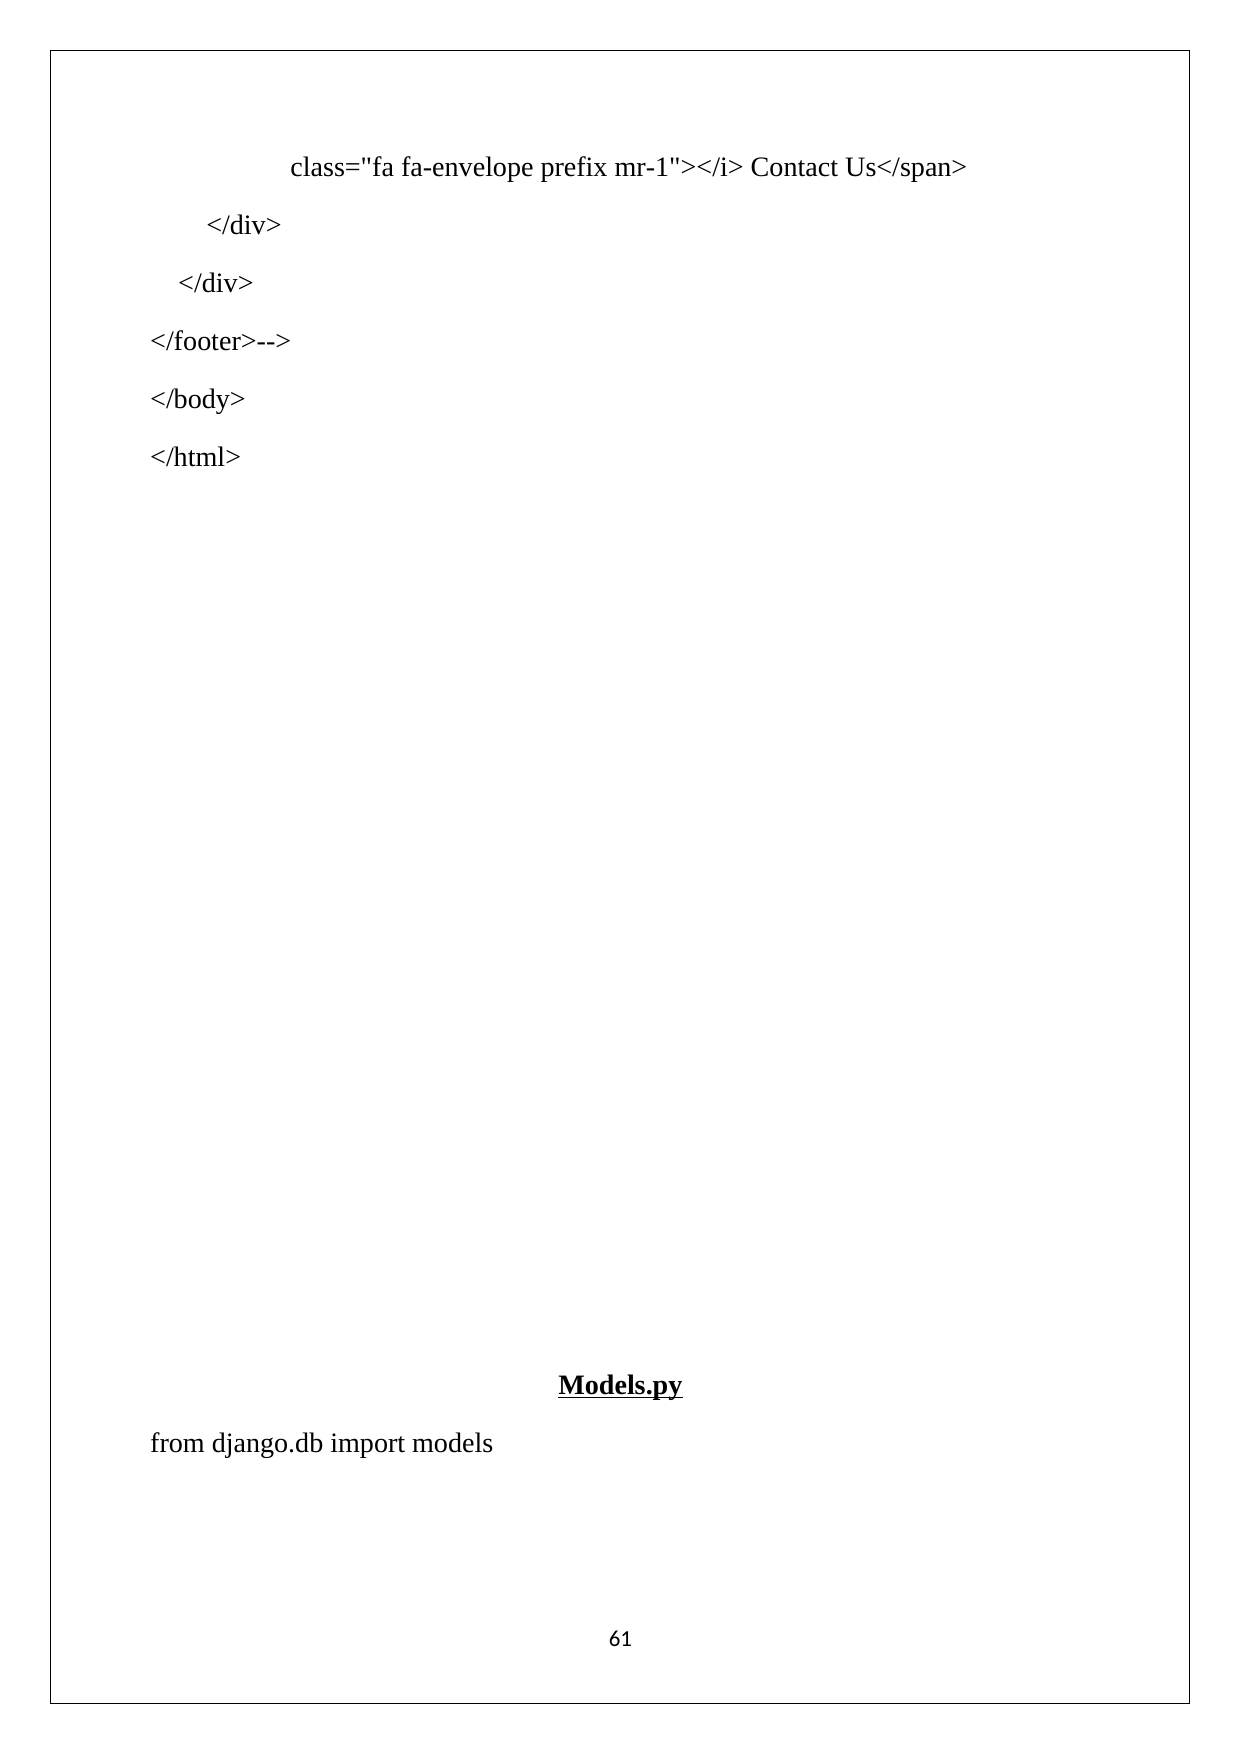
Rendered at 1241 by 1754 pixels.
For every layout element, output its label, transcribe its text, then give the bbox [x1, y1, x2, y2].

text </div> [150, 266, 1090, 298]
text </div> [150, 208, 1090, 240]
text </footer>--> [150, 324, 1090, 356]
text </body> [150, 382, 1090, 414]
text from django.db import models [150, 1426, 1090, 1459]
text class="fa fa-envelope prefix mr-1"></i> Contact Us</span> [150, 150, 1090, 182]
text </html> [150, 440, 1090, 472]
text Models.py [150, 1368, 1090, 1401]
